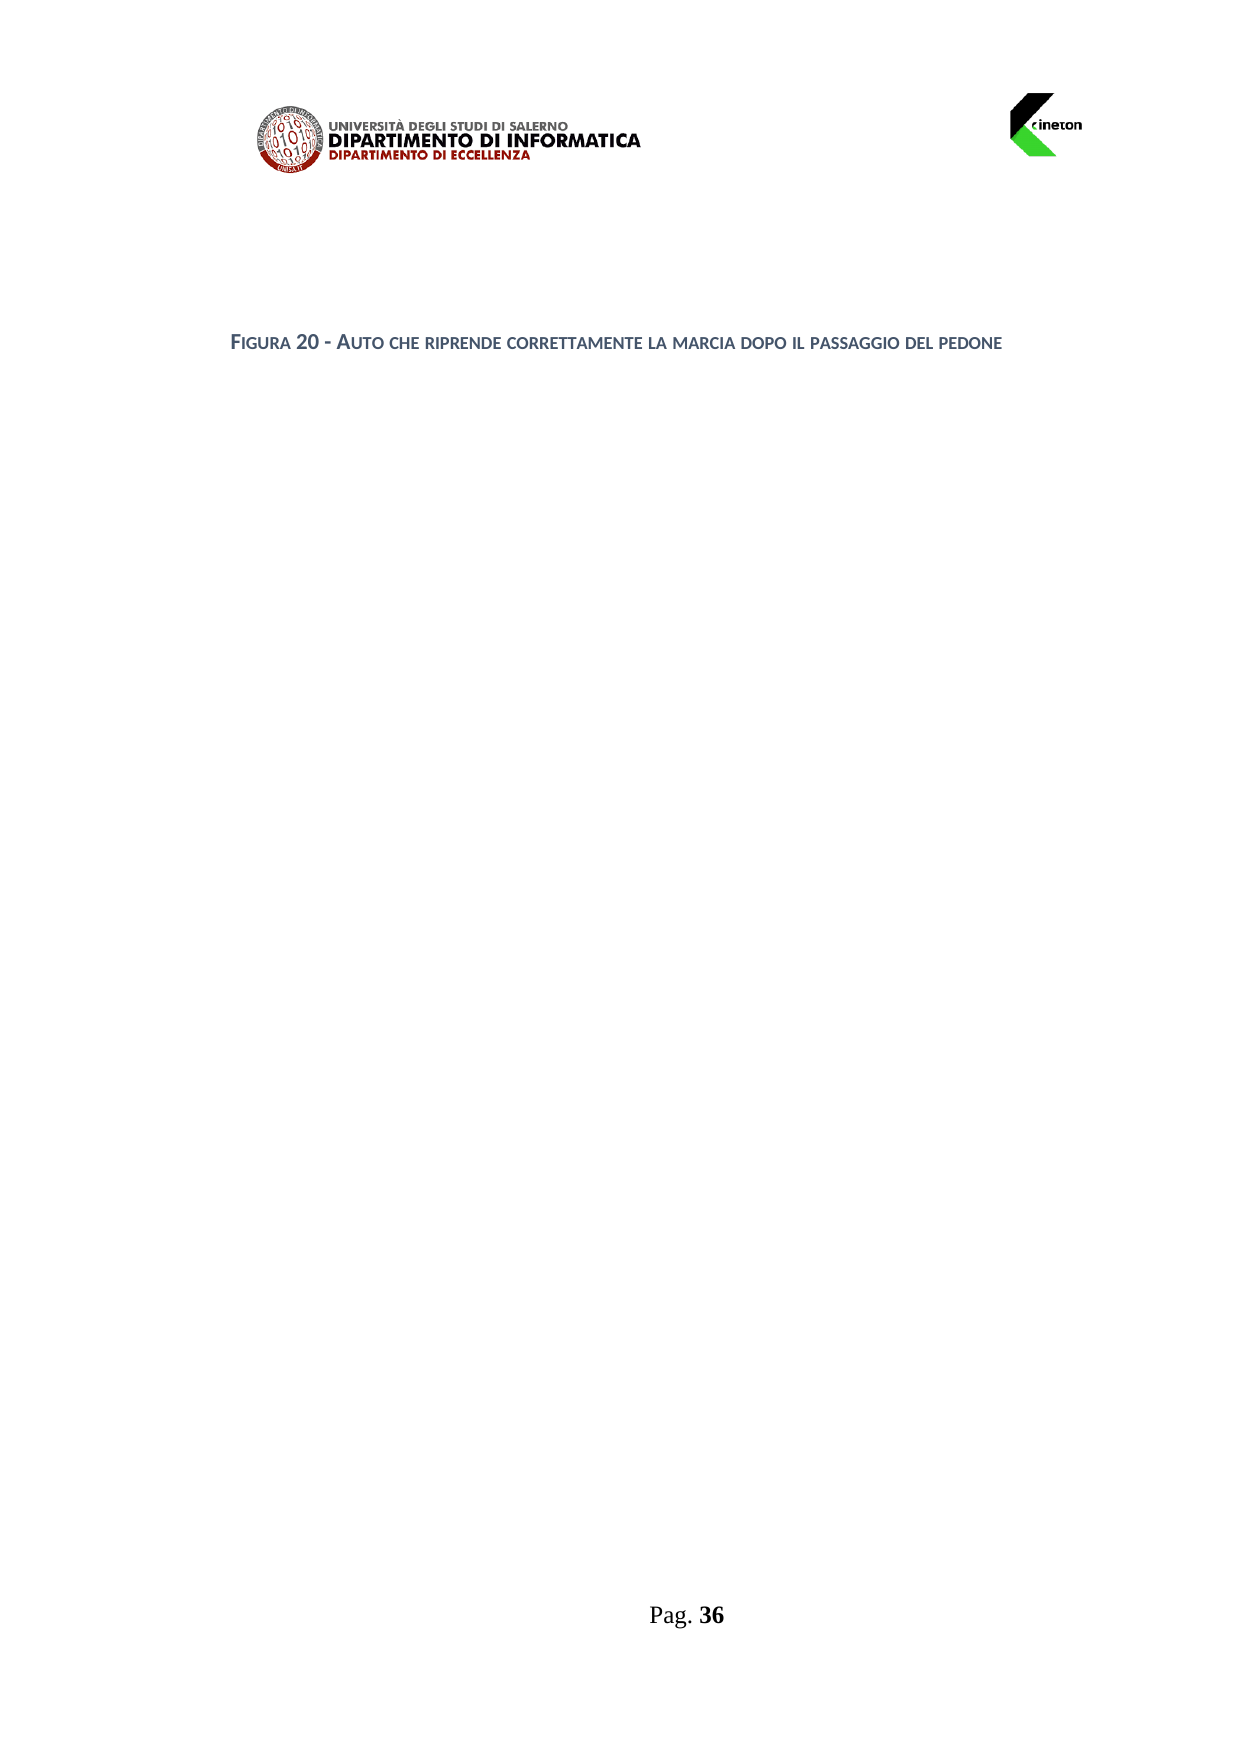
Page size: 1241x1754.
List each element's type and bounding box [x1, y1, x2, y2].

picture [251, 102, 645, 177]
picture [987, 73, 1102, 177]
